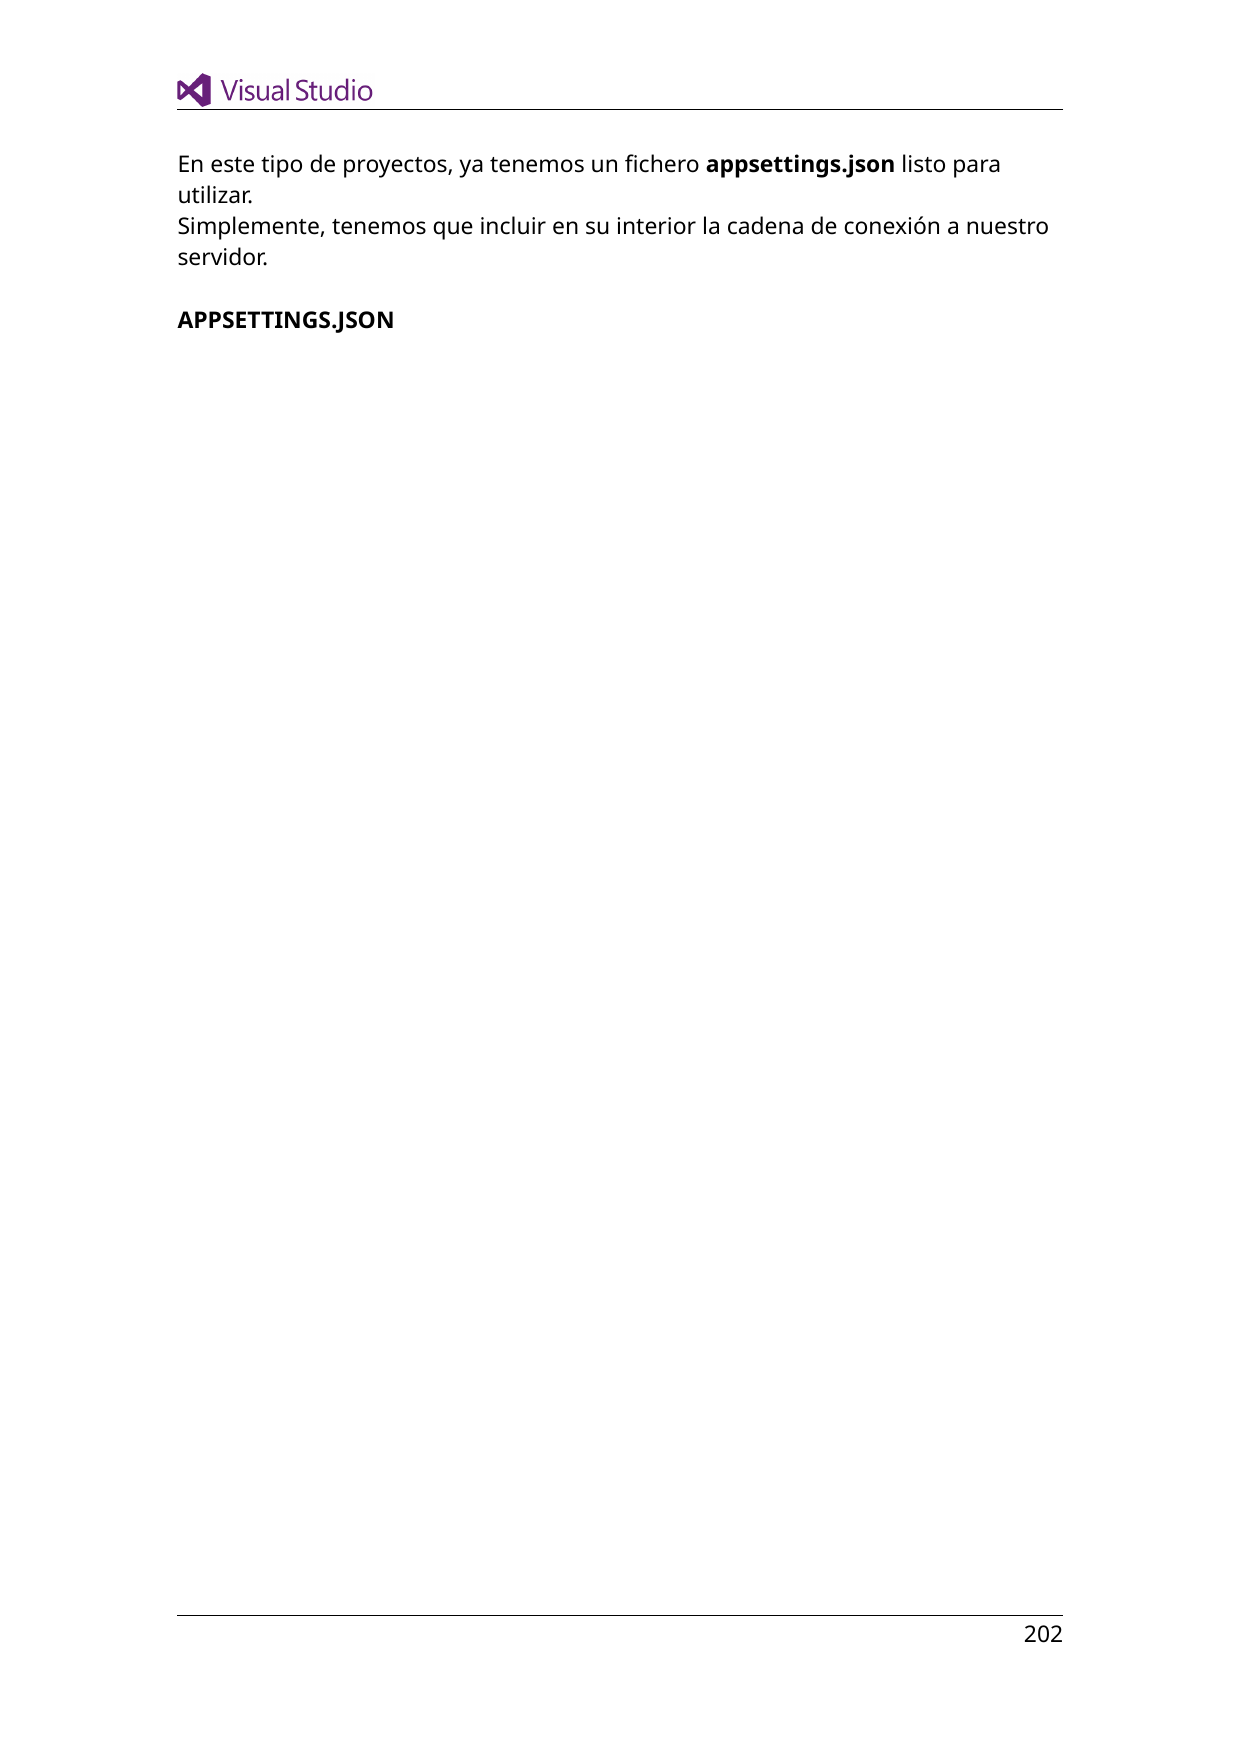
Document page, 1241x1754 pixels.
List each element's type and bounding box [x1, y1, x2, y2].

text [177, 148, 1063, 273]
picture [177, 73, 375, 107]
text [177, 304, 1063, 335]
